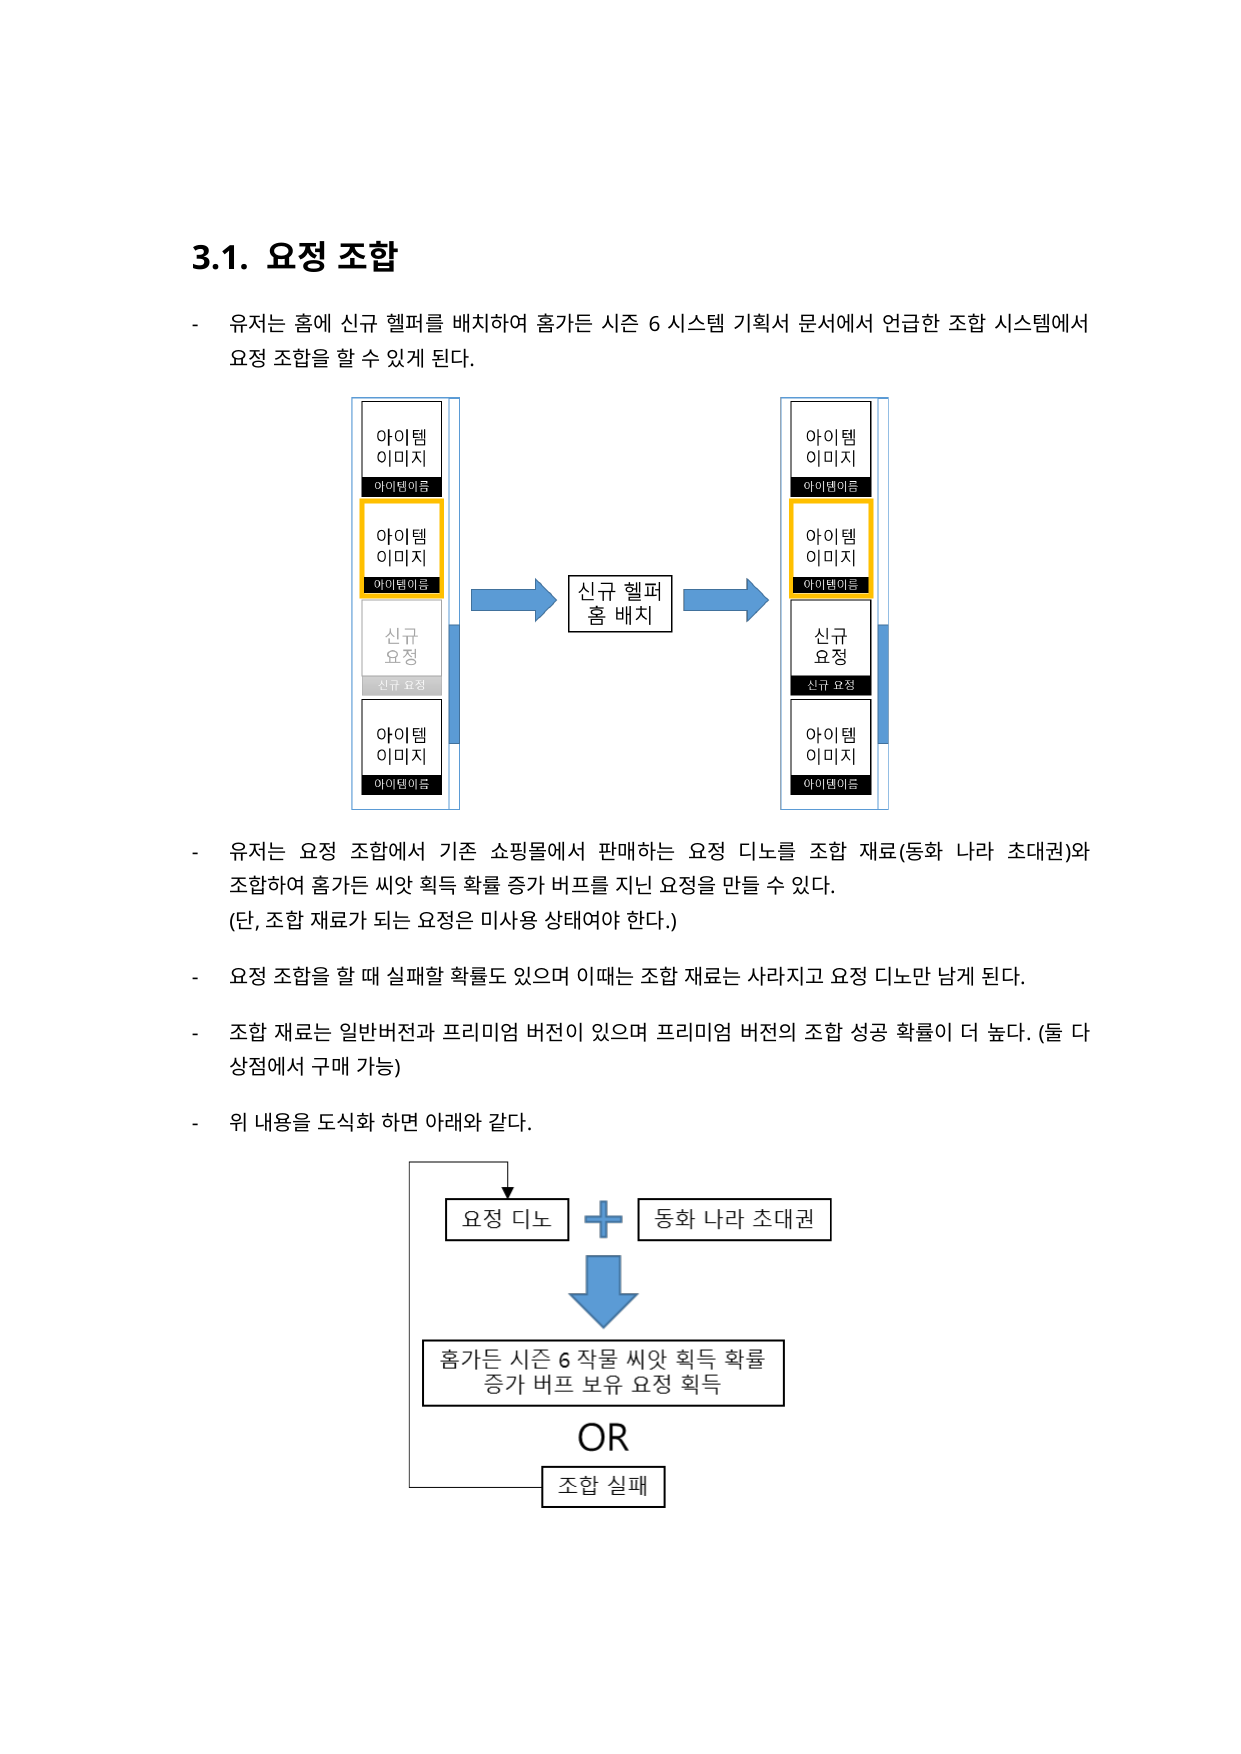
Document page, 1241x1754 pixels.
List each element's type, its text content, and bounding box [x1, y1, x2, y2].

list 요정 조합을 할 때 실패할 확률도 있으며 이때는 조합 재료는 사라지고 요정 디노만 남게 된다. [192, 960, 1090, 991]
list 유저는 홈에 신규 헬퍼를 배치하여 홈가든 시즌 6 시스템 기획서 문서에서 언급한 조합 시스템에서 요정 조합을 할 수 있게 된다. [192, 307, 1090, 372]
list 위 내용을 도식화 하면 아래와 같다. [192, 1106, 1090, 1137]
list 조합 재료는 일반버전과 프리미엄 버전이 있으며 프리미엄 버전의 조합 성공 확률이 더 높다. (둘 다 상점에서 구매 가능) [192, 1016, 1090, 1081]
subtitle 요정 조합 [192, 231, 1090, 279]
picture [351, 397, 889, 810]
picture [408, 1161, 832, 1511]
list 유저는 요정 조합에서 기존 쇼핑몰에서 판매하는 요정 디노를 조합 재료(동화 나라 초대권)와 조합하여 홈가든 씨앗 획득 확률 증가 버프를 지닌 요정을 만들 수 있다. (단, 조합 재료가 되는 요정은 미사용 상태여야 한다.) [192, 835, 1090, 935]
